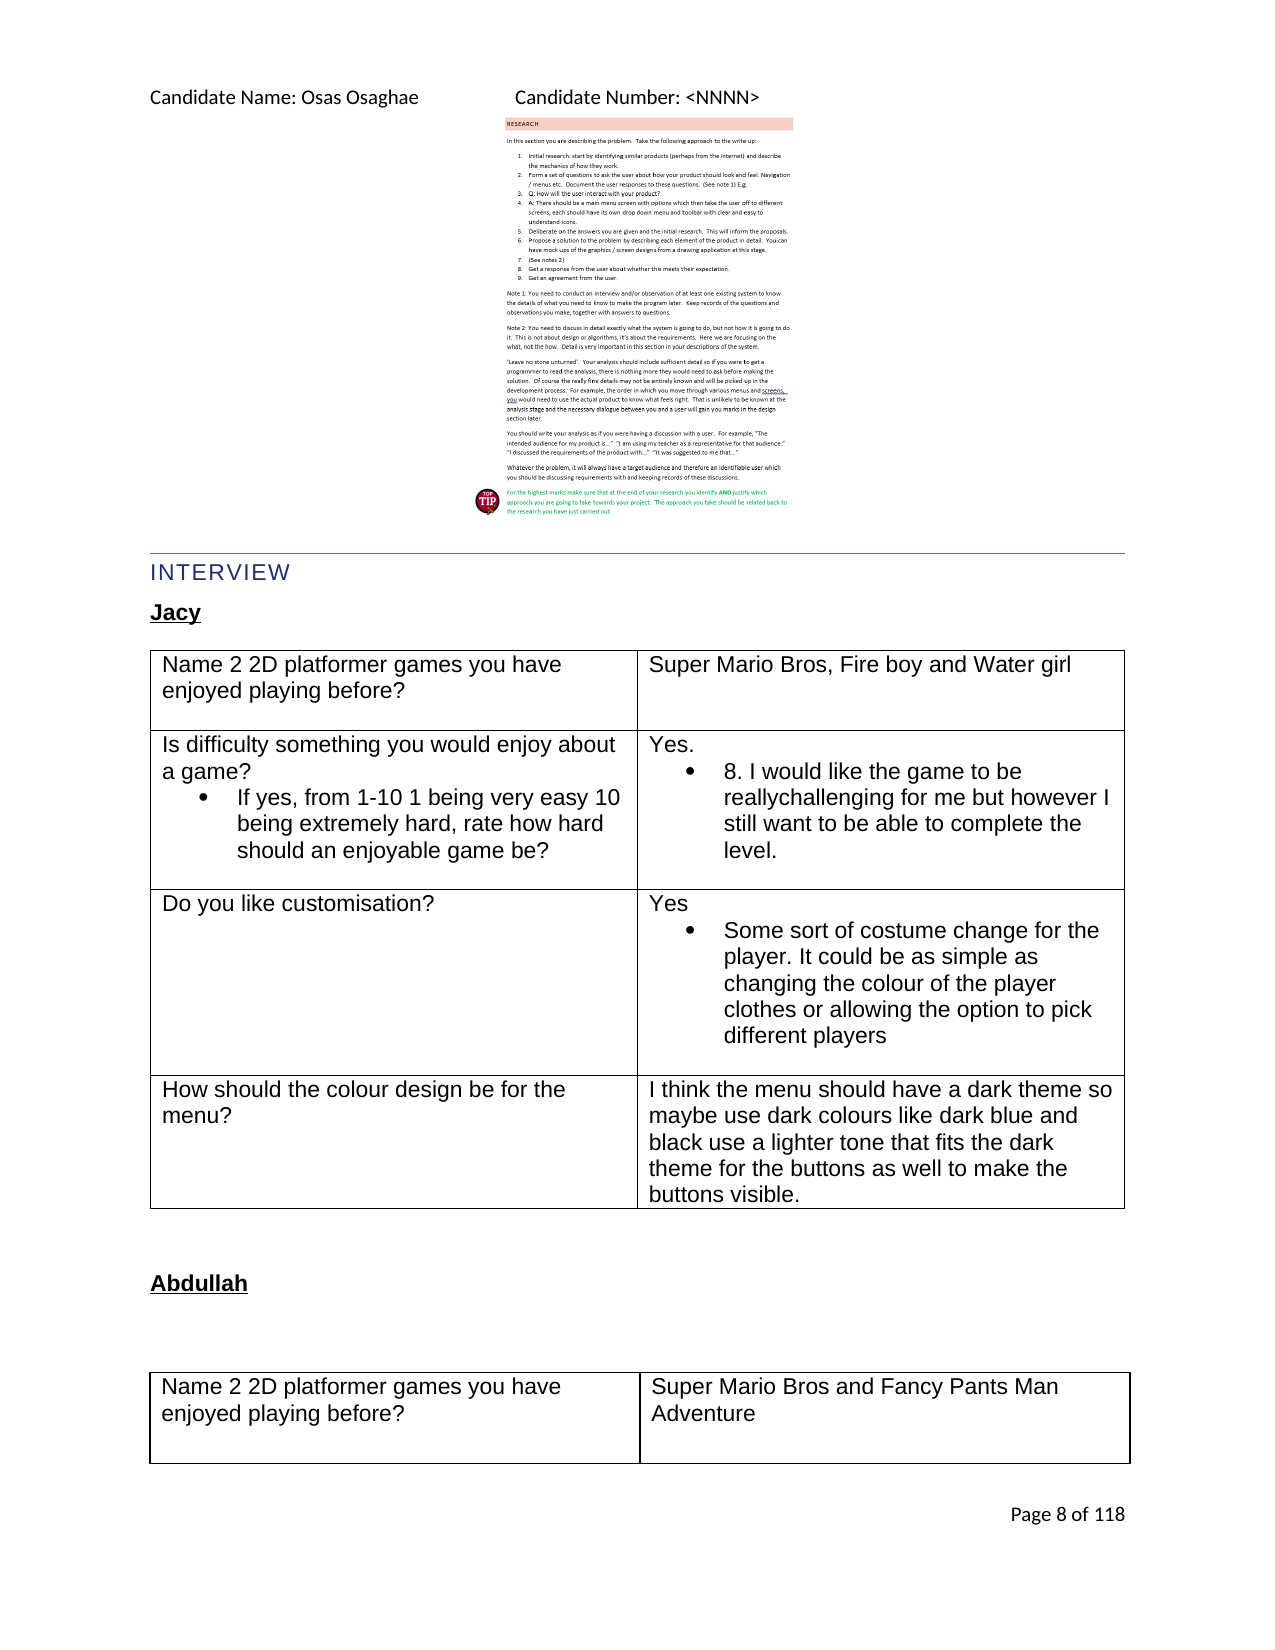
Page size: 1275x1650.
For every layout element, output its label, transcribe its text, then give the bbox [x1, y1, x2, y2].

table_cell Yes Some sort of costume change for the player. It could be as simple as changing the colour of the player clothes or allowing the option to pick different players [638, 890, 1124, 1075]
table_cell How should the colour design be for the menu? [151, 1076, 637, 1208]
subtitle Interview [150, 554, 1125, 585]
table_cell I think the menu should have a dark theme so maybe use dark colours like dark blue and black use a lighter tone that fits the dark theme for the buttons as well to make the buttons visible. [638, 1076, 1124, 1208]
table_header Name 2 2D platformer games you have enjoyed playing before? [151, 1373, 639, 1463]
table_cell Do you like customisation? [151, 890, 637, 1075]
table_cell Yes. 8. I would like the game to be reallychallenging for me but however I still want to be able to complete the level. [638, 731, 1124, 889]
table_header Super Mario Bros, Fire boy and Water girl [638, 651, 1124, 730]
text Abdullah [150, 1270, 1125, 1297]
table_cell Is difficulty something you would enjoy about a game? If yes, from 1-10 1 being very easy 10 being extremely hard, rate how hard should an enjoyable game be? [151, 731, 637, 889]
picture [473, 109, 802, 522]
table_header Name 2 2D platformer games you have enjoyed playing before? [151, 651, 637, 730]
table_header Super Mario Bros and Fancy Pants Man Adventure [641, 1373, 1129, 1463]
text Jacy [150, 599, 1125, 625]
